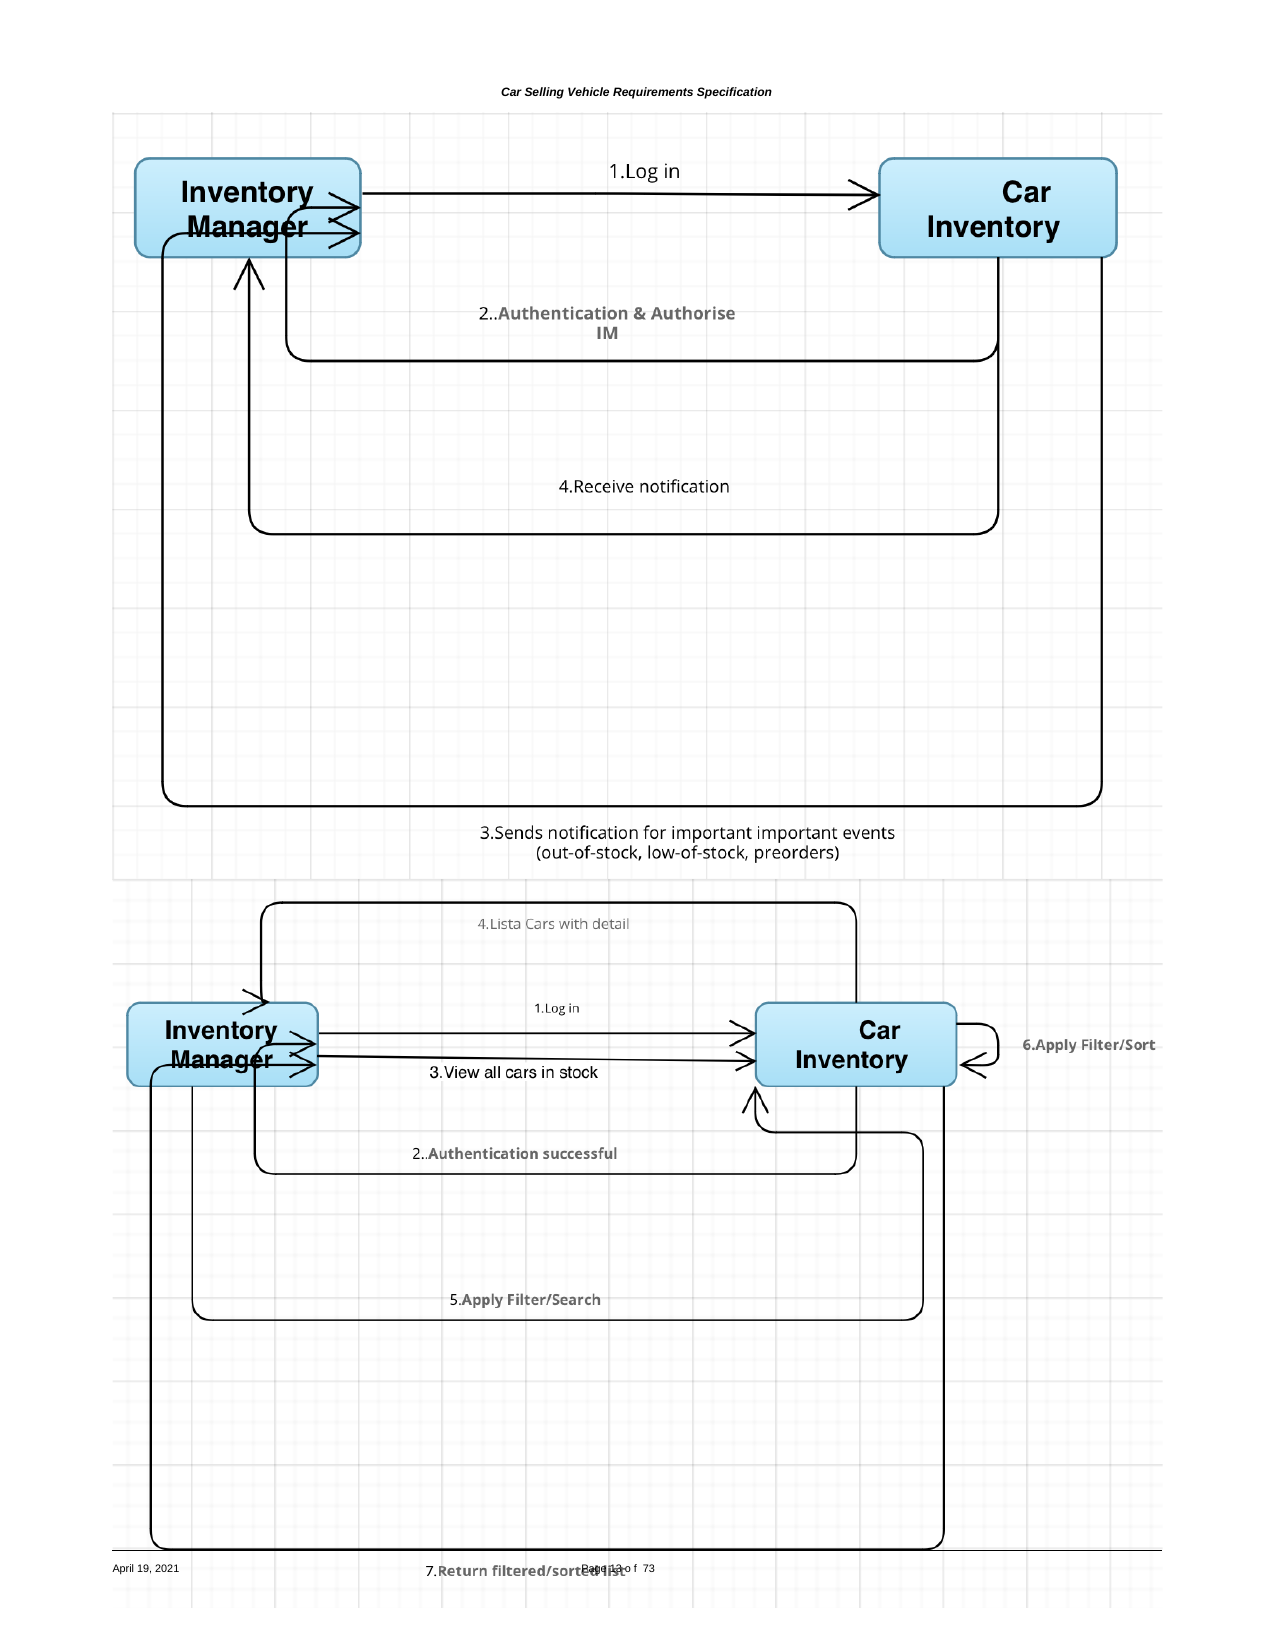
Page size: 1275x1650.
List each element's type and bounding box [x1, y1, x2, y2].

picture [112, 112, 1163, 1608]
